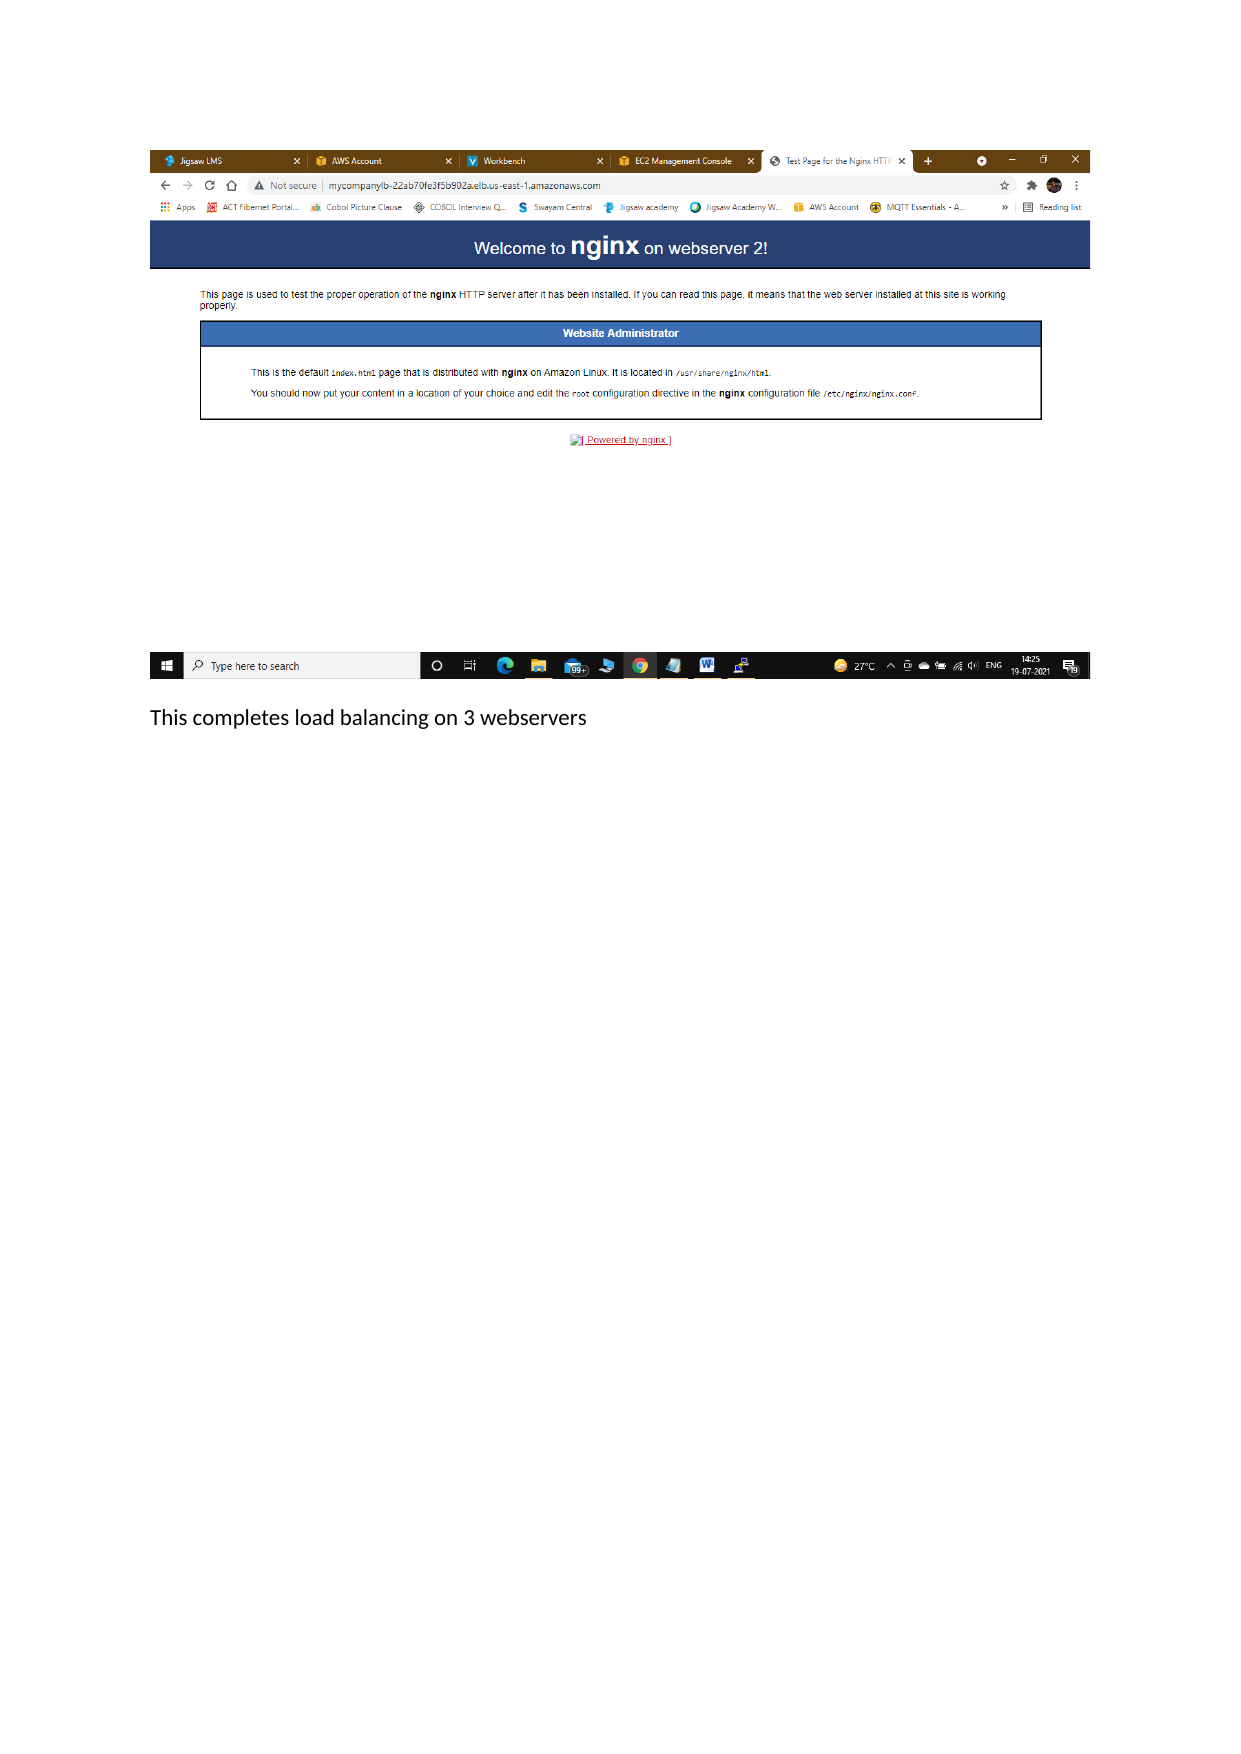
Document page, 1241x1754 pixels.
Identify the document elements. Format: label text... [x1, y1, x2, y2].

text This completes load balancing on 3 webservers [150, 703, 1090, 732]
picture [150, 150, 1091, 679]
